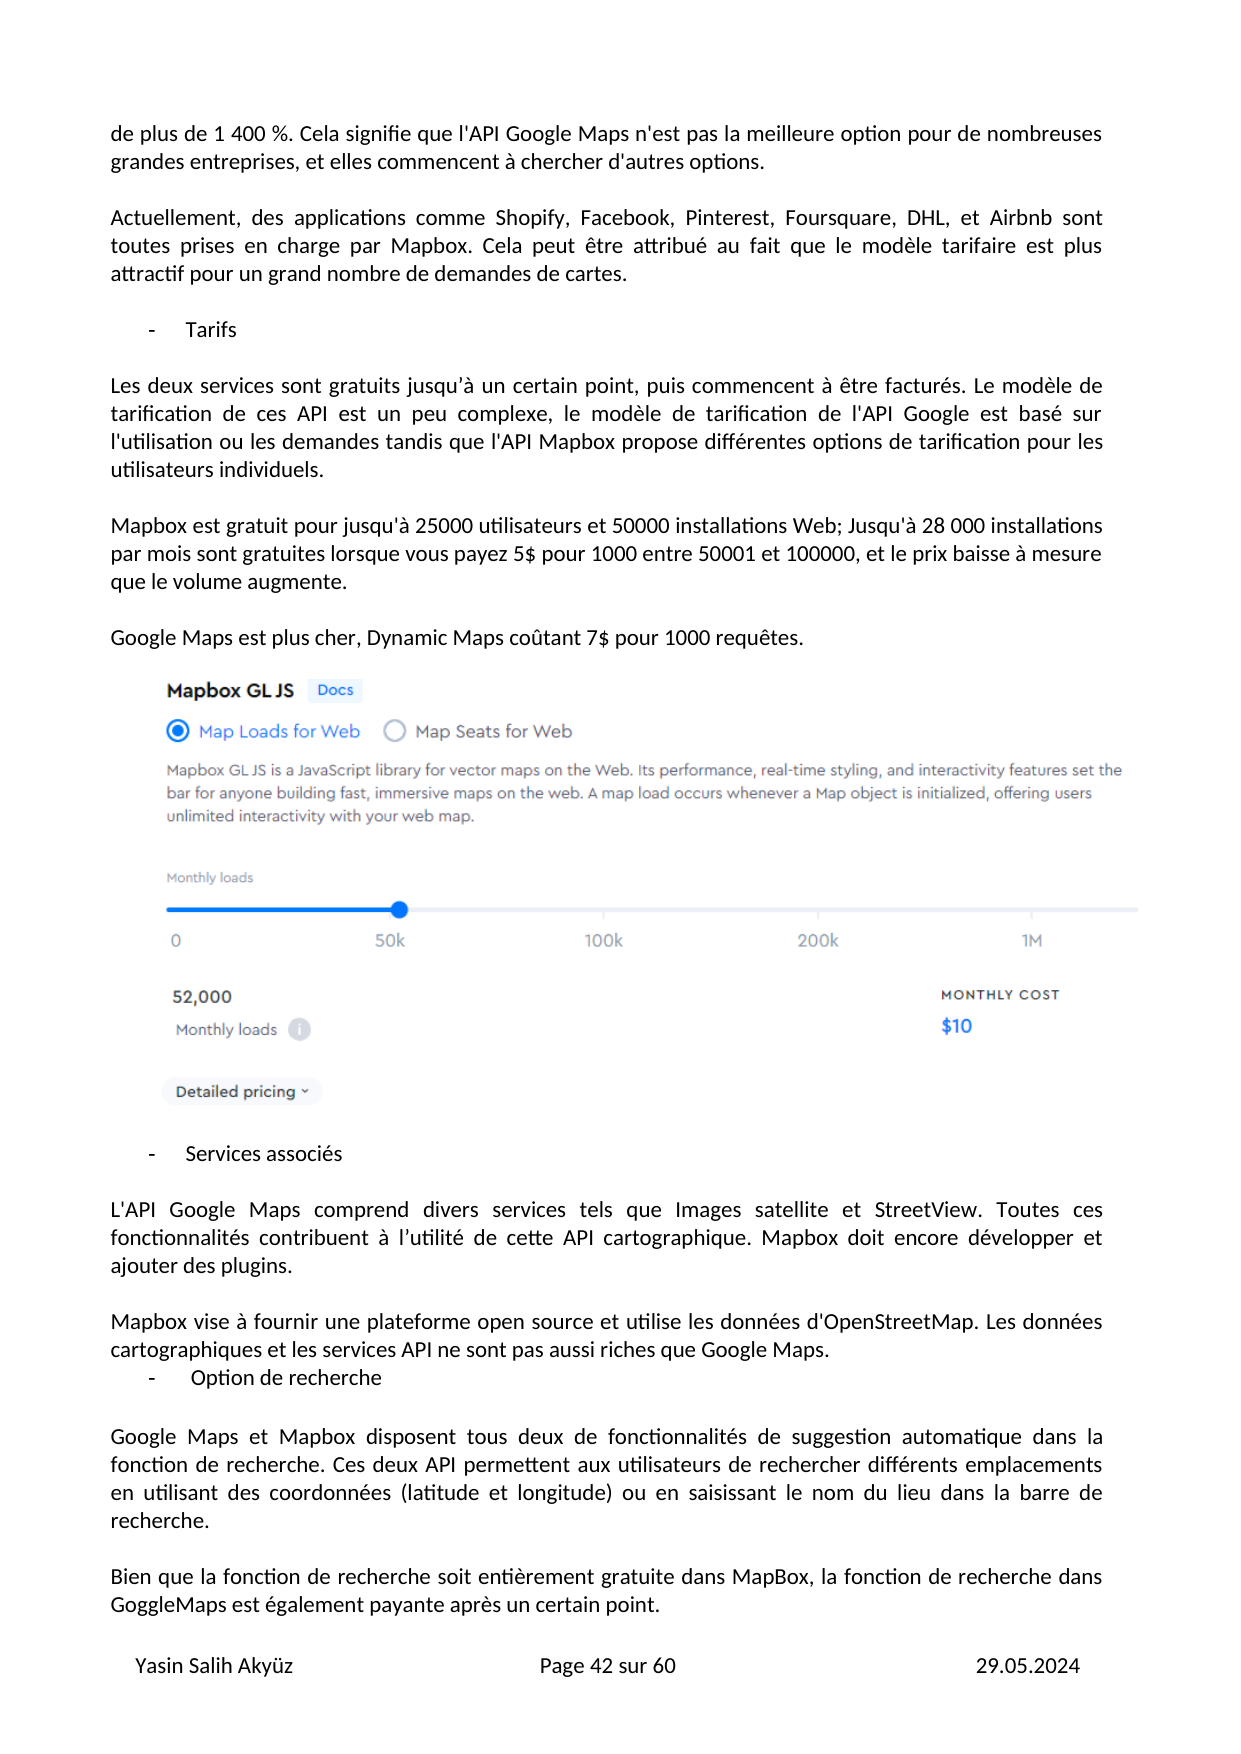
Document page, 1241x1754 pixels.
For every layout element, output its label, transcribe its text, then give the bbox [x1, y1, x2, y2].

list Tarifs [148, 315, 1093, 343]
text Google Maps est plus cher, Dynamic Maps coûtant 7$ pour 1000 requêtes. [110, 623, 1105, 651]
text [110, 119, 1105, 175]
list Option de recherche [148, 1363, 1093, 1391]
text L'API Google Maps comprend divers services tels que Images satellite et StreetView. Toutes ces fonctionnalités contribuent à l’utilité de cette API cartographique. Mapbox doit encore développer et ajouter des plugins. [110, 1195, 1105, 1279]
text Mapbox est gratuit pour jusqu'à 25000 utilisateurs et 50000 installations Web; Jusqu'à 28 000 installations par mois sont gratuites lorsque vous payez 5$ pour 1000 entre 50001 et 100000, et le prix baisse à mesure que le volume augmente. [110, 511, 1105, 595]
text Google Maps et Mapbox disposent tous deux de fonctionnalités de suggestion automatique dans la fonction de recherche. Ces deux API permettent aux utilisateurs de rechercher différents emplacements en utilisant des coordonnées (latitude et longitude) ou en saisissant le nom du lieu dans la barre de recherche. [110, 1422, 1105, 1534]
text Les deux services sont gratuits jusqu’à un certain point, puis commencent à être facturés. Le modèle de tarification de ces API est un peu complexe, le modèle de tarification de l'API Google est basé sur l'utilisation ou les demandes tandis que l'API Mapbox propose différentes options de tarification pour les utilisateurs individuels. [110, 371, 1105, 483]
text Bien que la fonction de recherche soit entièrement gratuite dans MapBox, la fonction de recherche dans GoggleMaps est également payante après un certain point. [110, 1562, 1105, 1618]
picture [147, 679, 1143, 1112]
text Actuellement, des applications comme Shopify, Facebook, Pinterest, Foursquare, DHL, et Airbnb sont toutes prises en charge par Mapbox. Cela peut être attribué au fait que le modèle tarifaire est plus attractif pour un grand nombre de demandes de cartes. [110, 203, 1105, 287]
text Mapbox vise à fournir une plateforme open source et utilise les données d'OpenStreetMap. Les données cartographiques et les services API ne sont pas aussi riches que Google Maps. [110, 1307, 1105, 1363]
list Services associés [148, 1139, 1093, 1167]
